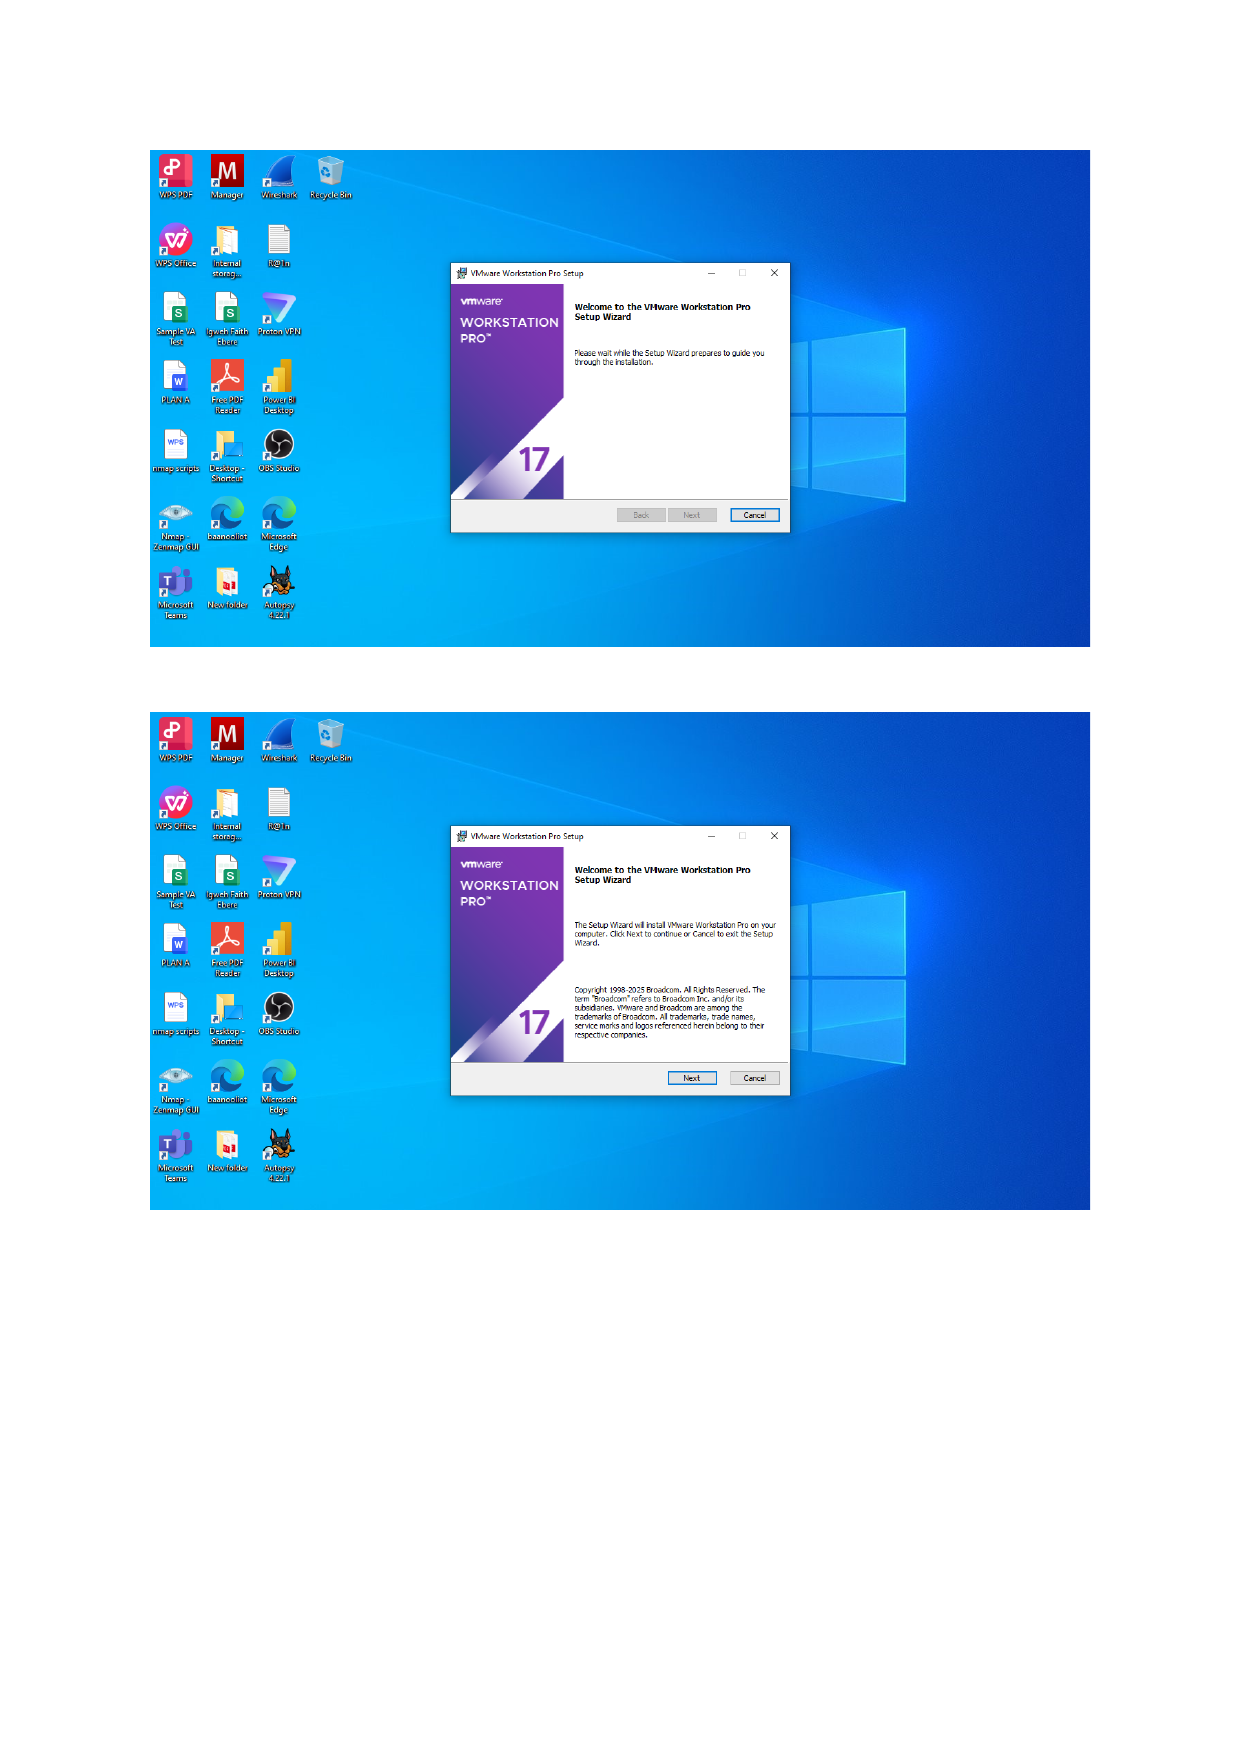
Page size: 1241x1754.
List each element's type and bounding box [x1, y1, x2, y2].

picture [263, 1132, 290, 1159]
picture [237, 329, 247, 333]
picture [319, 157, 343, 184]
picture [212, 995, 242, 1023]
picture [166, 546, 183, 551]
picture [164, 292, 187, 322]
picture [341, 192, 351, 197]
picture [163, 894, 182, 899]
picture [160, 786, 192, 818]
picture [179, 261, 189, 265]
picture [263, 429, 293, 460]
picture [263, 879, 271, 886]
picture [212, 790, 237, 818]
picture [160, 1069, 192, 1083]
picture [160, 567, 191, 596]
picture [361, 712, 1091, 1210]
picture [269, 824, 279, 829]
picture [212, 893, 227, 897]
picture [160, 718, 192, 749]
picture [216, 292, 239, 322]
picture [212, 756, 242, 761]
picture [166, 1109, 183, 1114]
picture [212, 227, 237, 255]
picture [263, 497, 295, 528]
picture [263, 856, 295, 885]
picture [164, 855, 187, 885]
picture [212, 1060, 243, 1091]
picture [289, 892, 300, 896]
picture [165, 430, 187, 458]
picture [212, 193, 242, 198]
picture [164, 361, 187, 390]
picture [289, 329, 300, 333]
picture [212, 718, 243, 749]
picture [161, 192, 173, 196]
picture [161, 755, 173, 759]
picture [263, 1060, 295, 1091]
picture [160, 155, 192, 186]
picture [160, 521, 167, 528]
picture [341, 755, 351, 760]
picture [217, 568, 237, 595]
picture [160, 1130, 191, 1159]
picture [165, 993, 187, 1021]
picture [216, 855, 239, 885]
picture [263, 992, 293, 1023]
picture [212, 155, 243, 186]
picture [263, 719, 294, 749]
picture [269, 261, 279, 266]
picture [160, 223, 192, 255]
picture [157, 824, 169, 828]
picture [319, 720, 343, 747]
picture [212, 432, 242, 460]
picture [212, 330, 227, 334]
picture [212, 923, 243, 954]
picture [160, 1084, 167, 1091]
picture [269, 788, 289, 816]
picture [263, 569, 290, 596]
picture [263, 316, 271, 323]
picture [212, 497, 243, 528]
picture [263, 156, 294, 186]
picture [159, 603, 169, 607]
picture [361, 150, 1091, 647]
picture [160, 506, 192, 520]
picture [269, 225, 289, 253]
picture [164, 924, 187, 953]
picture [237, 892, 247, 896]
picture [263, 923, 291, 954]
picture [217, 1131, 237, 1158]
picture [263, 293, 295, 322]
picture [212, 360, 243, 391]
picture [163, 331, 182, 336]
picture [179, 824, 189, 828]
picture [263, 360, 291, 391]
picture [157, 261, 169, 265]
picture [159, 1166, 169, 1170]
